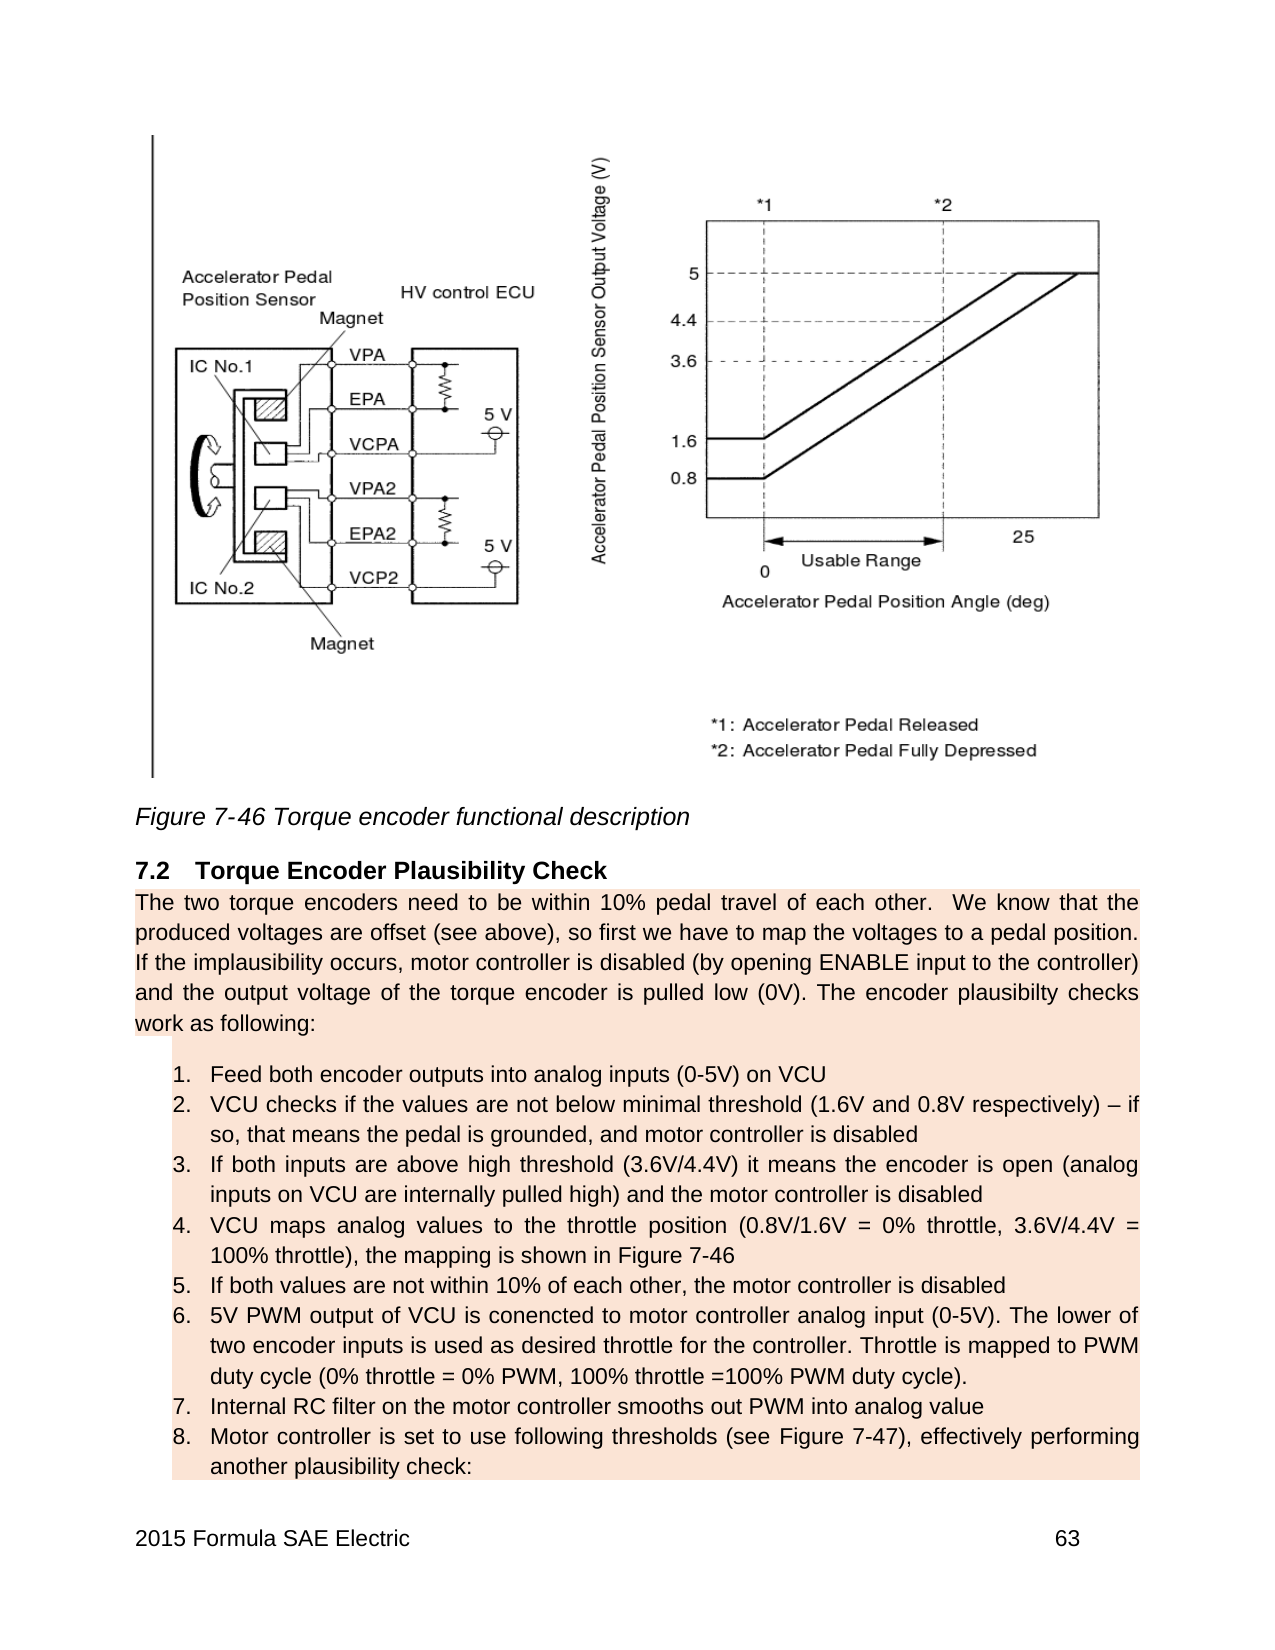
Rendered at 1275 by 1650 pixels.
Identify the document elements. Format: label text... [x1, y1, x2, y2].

list If both inputs are above high threshold (3.6V/4.4V) it means the encoder is open (analog inputs on VCU are internally pulled high) and the motor controller is disabled [172, 1151, 1140, 1208]
picture [150, 135, 1125, 778]
list 5V PWM output of VCU is conencted to motor controller analog input (0-5V). The lower of two encoder inputs is used as desired throttle for the controller. Throttle is mapped to PWM duty cycle (0% throttle = 0% PWM, 100% throttle =100% PWM duty cycle). [172, 1302, 1140, 1389]
list VCU checks if the values are not below minimal threshold (1.6V and 0.8V respectively) – if so, that means the pedal is grounded, and motor controller is disabled [172, 1091, 1140, 1147]
subtitle Torque Encoder Plausibility Check [135, 856, 1140, 884]
list If both values are not within 10% of each other, the motor controller is disabled [172, 1272, 1140, 1298]
list Feed both encoder outputs into analog inputs (0-5V) on VCU [172, 1061, 1140, 1087]
list Internal RC filter on the motor controller smooths out PWM into analog value [172, 1393, 1140, 1419]
text The two torque encoders need to be within 10% pedal travel of each other. We know that the produced voltages are offset (see above), so first we have to map the voltages to a pedal position. If the implausibility occurs, motor controller is disabled (by opening ENABLE input to the controller) and the output voltage of the torque encoder is pulled low (0V). The encoder plausibilty checks work as following: [135, 889, 1140, 1036]
